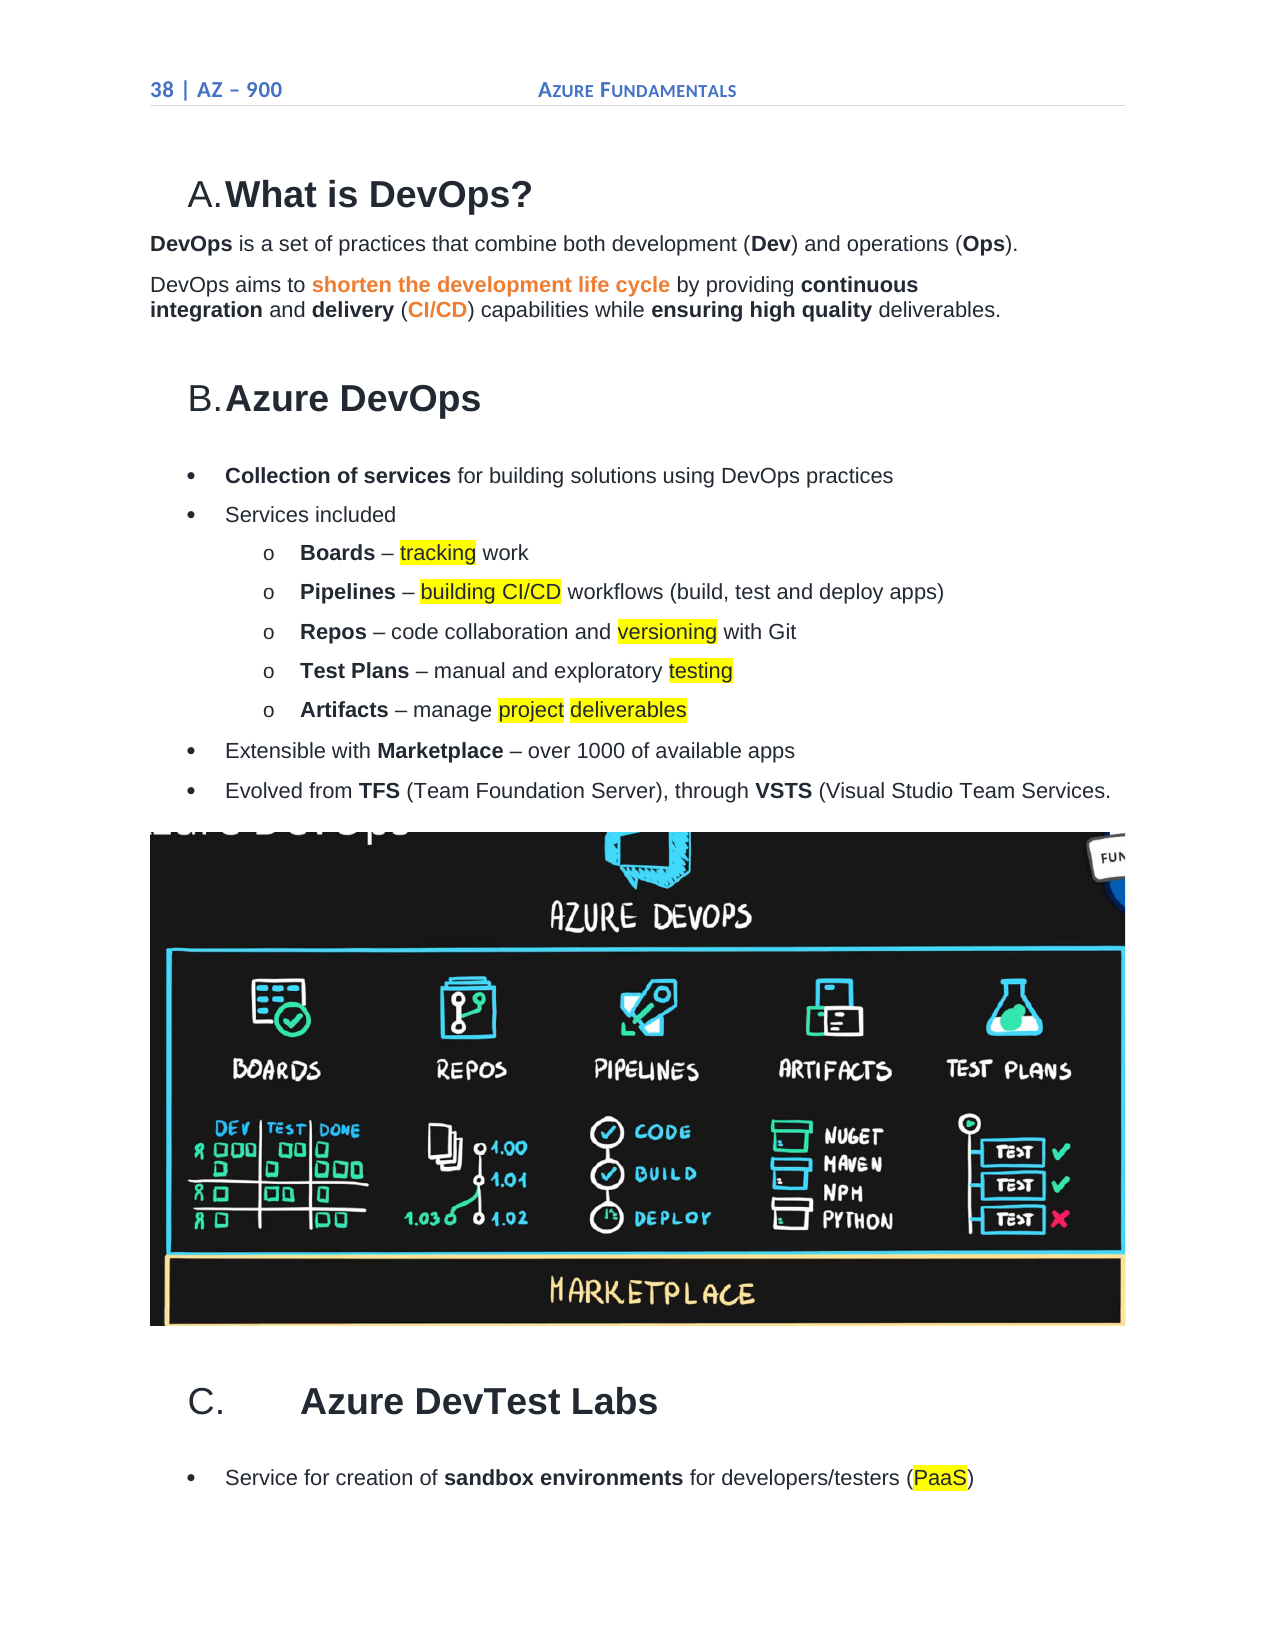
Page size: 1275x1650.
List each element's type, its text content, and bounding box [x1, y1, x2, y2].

list Extensible with Marketplace – over 1000 of available apps [187, 724, 1125, 763]
list Boards – tracking work [262, 527, 1125, 567]
text DevOps aims to shorten the development life cycle by providing continuous integration and delivery (CI/CD) capabilities while ensuring high quality deliverables. [150, 272, 1125, 322]
list Evolved from TFS (Team Foundation Server), through VSTS (Visual Studio Team Services. [187, 763, 1125, 803]
text DevOps is a set of practices that combine both development (Dev) and operations (Ops). [150, 231, 1125, 256]
list Pipelines – building CI/CD workflows (build, test and deploy apps) [262, 567, 1125, 606]
subtitle Azure DevOps [187, 354, 1125, 419]
list Repos – code collaboration and versioning with Git [262, 606, 1125, 645]
list Artifacts – manage project deliverables [262, 685, 1125, 724]
subtitle What is DevOps? [187, 150, 1125, 216]
picture [150, 832, 1125, 1326]
list Collection of services for building solutions using DevOps practices [187, 448, 1125, 488]
list Services included [187, 488, 1125, 527]
list Test Plans – manual and exploratory testing [262, 645, 1125, 685]
list Service for creation of sandbox environments for developers/testers (PaaS) [187, 1451, 1125, 1491]
subtitle Azure DevTest Labs [187, 1356, 1125, 1422]
